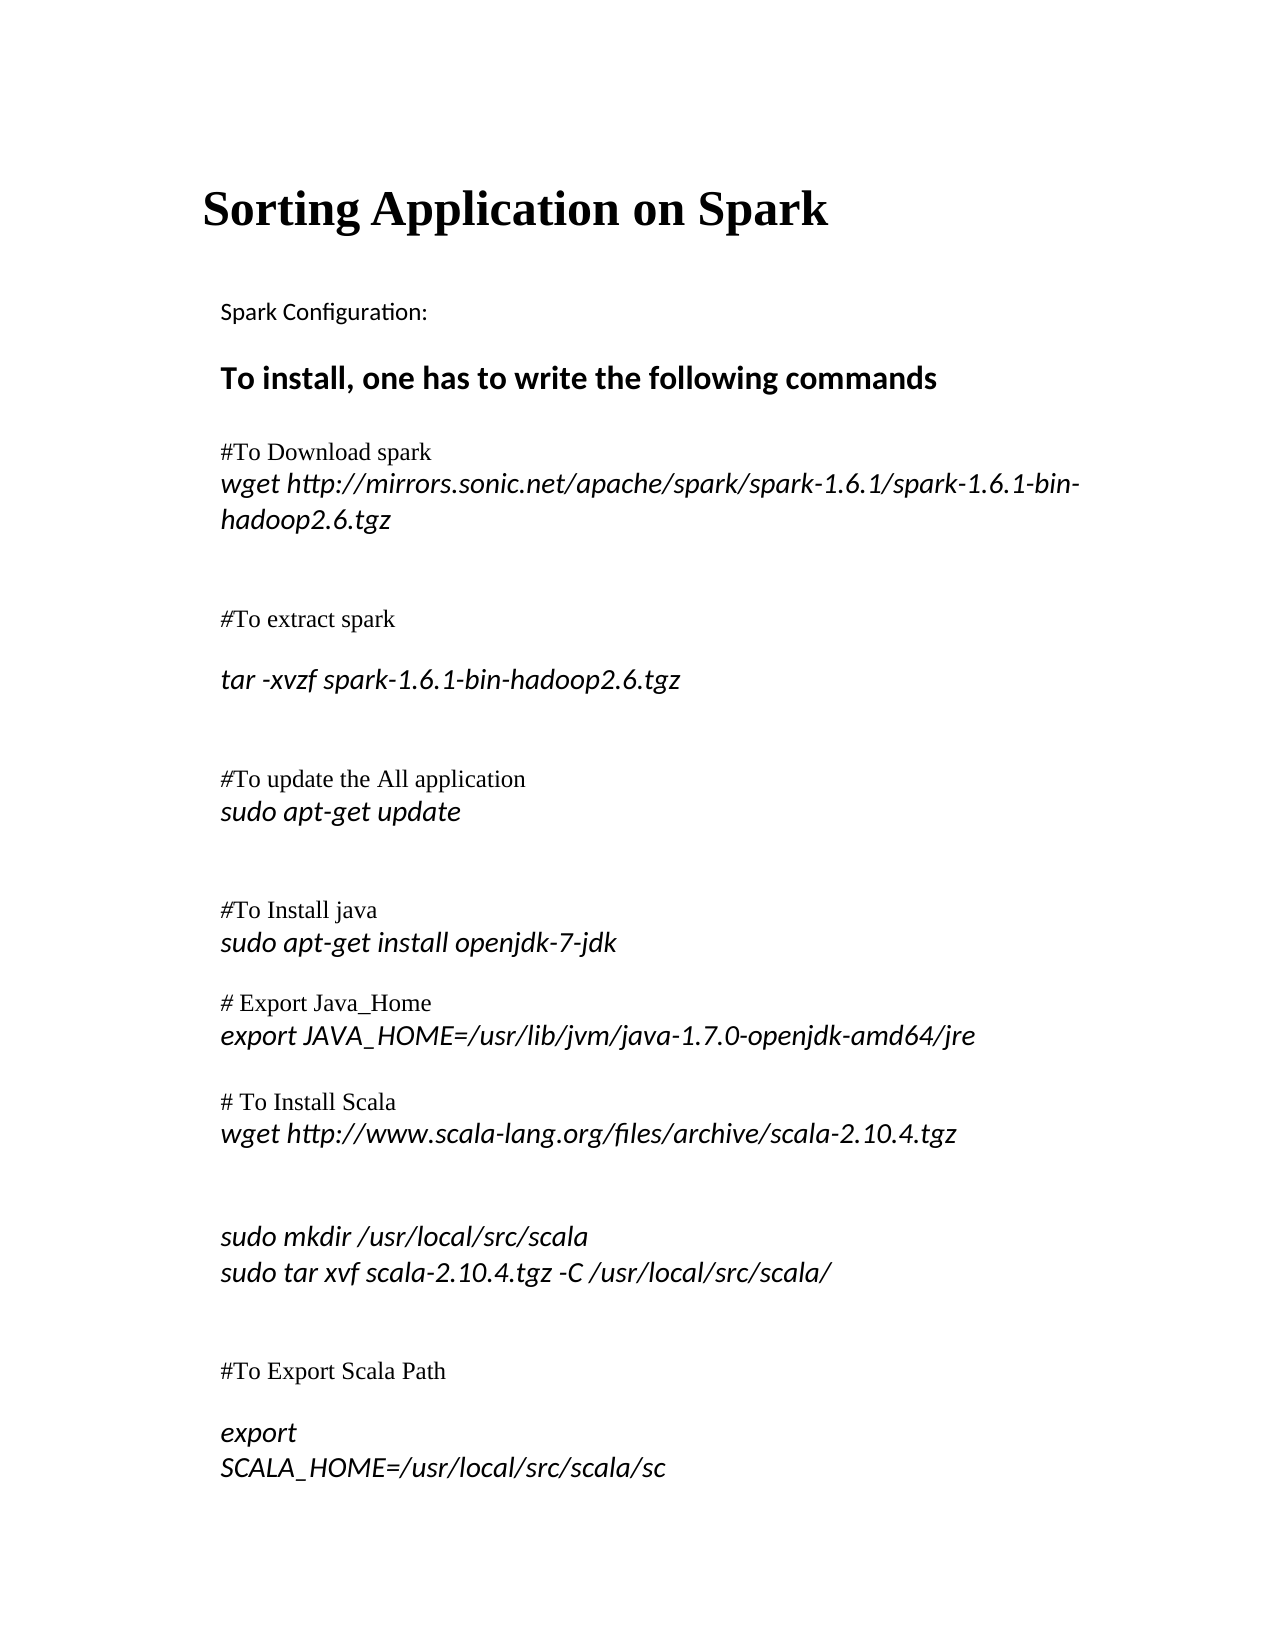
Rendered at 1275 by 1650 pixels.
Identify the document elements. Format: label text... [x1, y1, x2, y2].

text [220, 1414, 677, 1485]
subtitle Sorting Application on Spark [150, 179, 1125, 237]
text export JAVA_HOME=/usr/lib/jvm/java-1.7.0-openjdk-amd64/jre [220, 1017, 1125, 1053]
text wget http://www.scala-lang.org/files/archive/scala-2.10.4.tgz [220, 1115, 1125, 1151]
text tar -xvzf spark-1.6.1-bin-hadoop2.6.tgz [220, 661, 1125, 697]
text wget http://mirrors.sonic.net/apache/spark/spark-1.6.1/spark-1.6.1-bin-hadoop2.6.tgz [220, 465, 1125, 537]
text #To update the All application [220, 764, 1125, 793]
text #To Download spark [220, 437, 1125, 465]
text # To Install Scala [220, 1087, 1125, 1115]
text sudo apt-get install openjdk-7-jdk [220, 924, 1125, 960]
text #To extract spark [220, 604, 1125, 632]
text sudo mkdir /usr/local/src/scala [220, 1218, 1125, 1254]
text To install, one has to write the following commands [220, 357, 1125, 398]
text Spark Configuration: [150, 296, 1125, 327]
text # Export Java_Home [220, 988, 1125, 1017]
text sudo tar xvf scala-2.10.4.tgz -C /usr/local/src/scala/ [220, 1254, 1125, 1289]
text #To Export Scala Path [220, 1356, 1125, 1385]
text #To Install java [220, 895, 1125, 924]
text sudo apt-get update [220, 793, 1125, 828]
